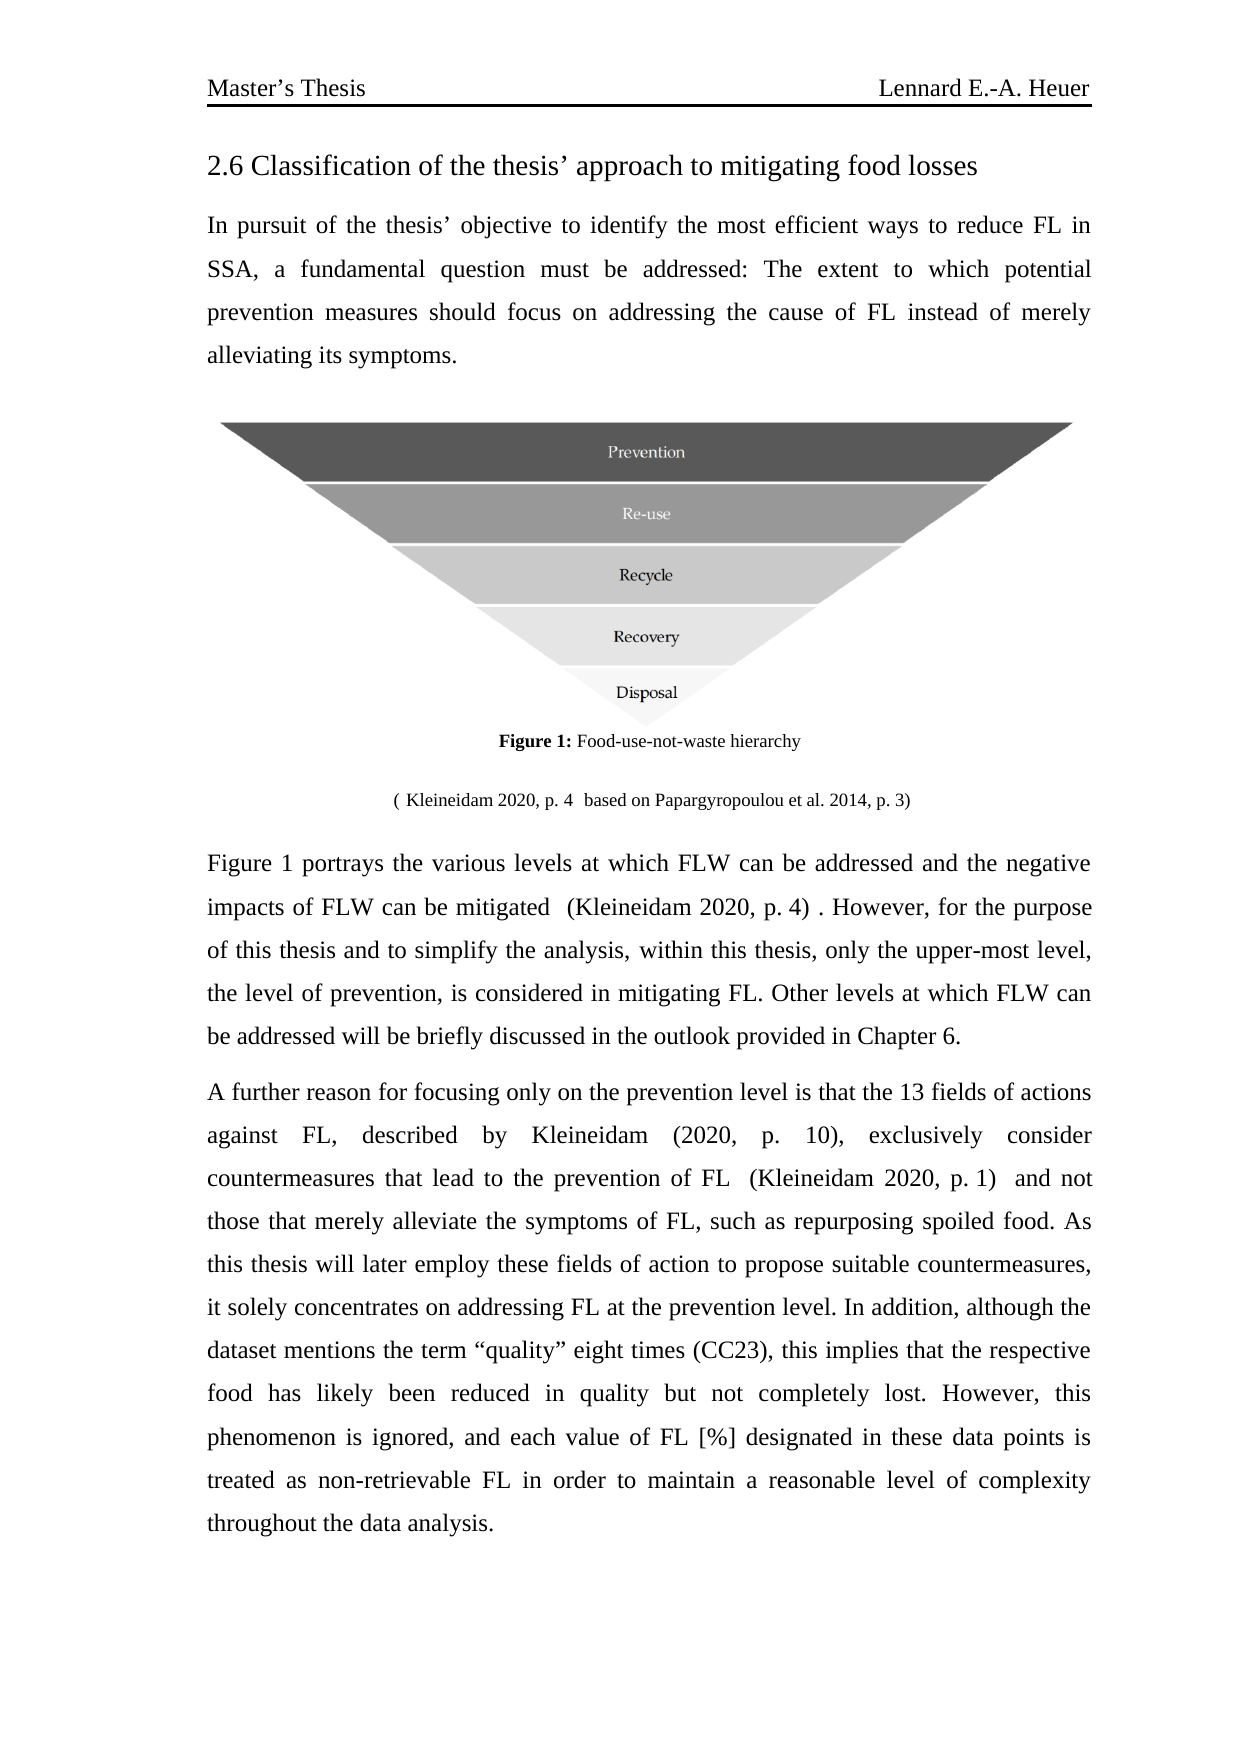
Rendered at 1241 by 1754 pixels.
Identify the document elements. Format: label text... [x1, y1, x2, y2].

picture [206, 414, 1090, 731]
text based on Papargyropoulou et al. 2014, p. 3) [207, 789, 1092, 811]
text In pursuit of the thesis’ objective to identify the most efficient ways to reduce FL in SSA, a fundamental question must be addressed: The extent to which potential prevention measures should focus on addressing the cause of FL instead of merely alleviating its symptoms. [207, 211, 1092, 369]
text Figure 1: Food-use-not-waste hierarchy [207, 730, 1092, 752]
text A further reason for focusing only on the prevention level is that the 13 fields of actions against FL, described by Kleineidam (2020, p. 10), exclusively consider countermeasures that lead to the prevention of FL and not those that merely alleviate the symptoms of FL, such as repurposing spoiled food. As this thesis will later employ these fields of action to propose suitable countermeasures, it solely concentrates on addressing FL at the prevention level. In addition, although the dataset mentions the term “quality” eight times (CC23), this implies that the respective food has likely been reduced in quality but not completely lost. However, this phenomenon is ignored, and each value of FL [%] designated in these data points is treated as non-retrievable FL in order to maintain a reasonable level of complexity throughout the data analysis. [207, 1077, 1092, 1537]
subtitle 2.6 Classification of the thesis’ approach to mitigating food losses [207, 148, 1092, 181]
text Figure 1 portrays the various levels at which FLW can be addressed and the negative impacts of FLW can be mitigated . However, for the purpose of this thesis and to simplify the analysis, within this thesis, only the upper-most level, the level of prevention, is considered in mitigating FL. Other levels at which FLW can be addressed will be briefly discussed in the outlook provided in Chapter 6. [207, 848, 1092, 1050]
